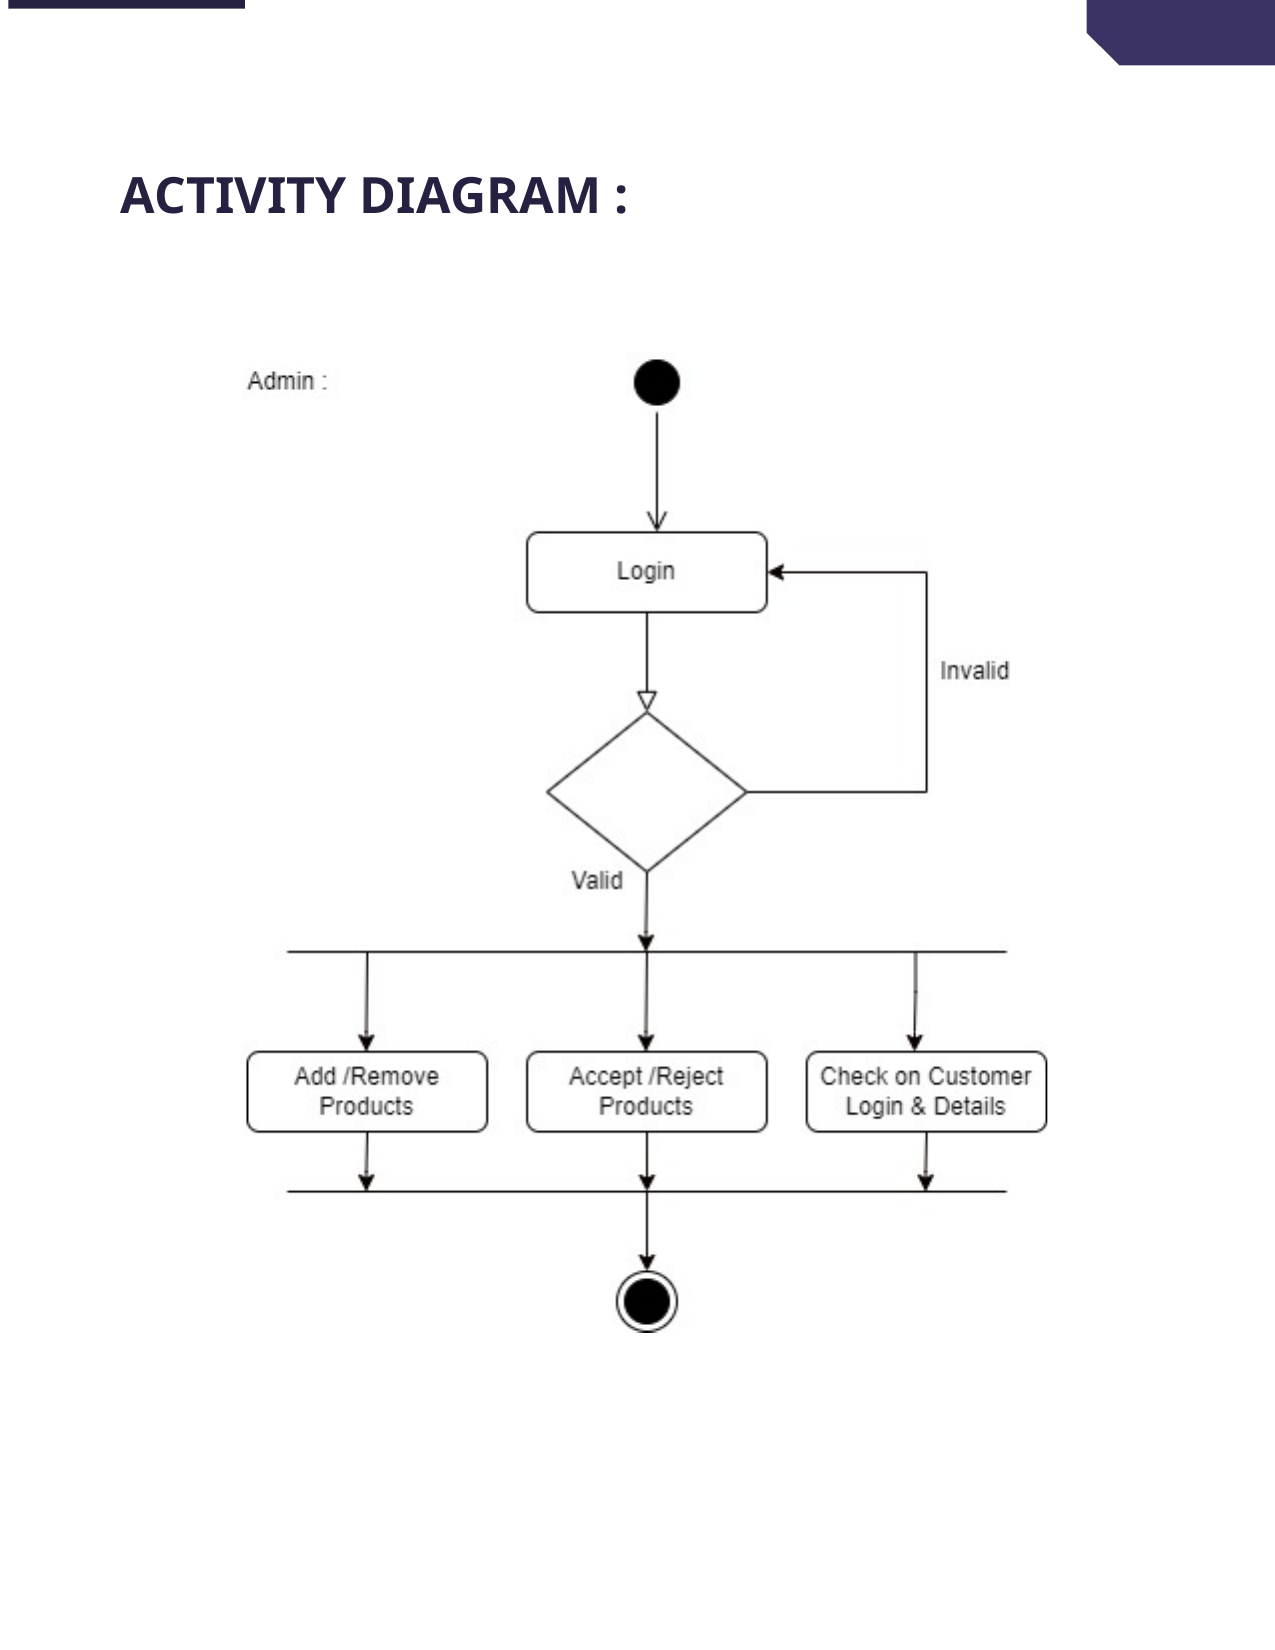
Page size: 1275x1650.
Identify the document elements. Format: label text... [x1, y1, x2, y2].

picture [227, 352, 1048, 1333]
subtitle Activity Diagram : [120, 160, 1155, 228]
